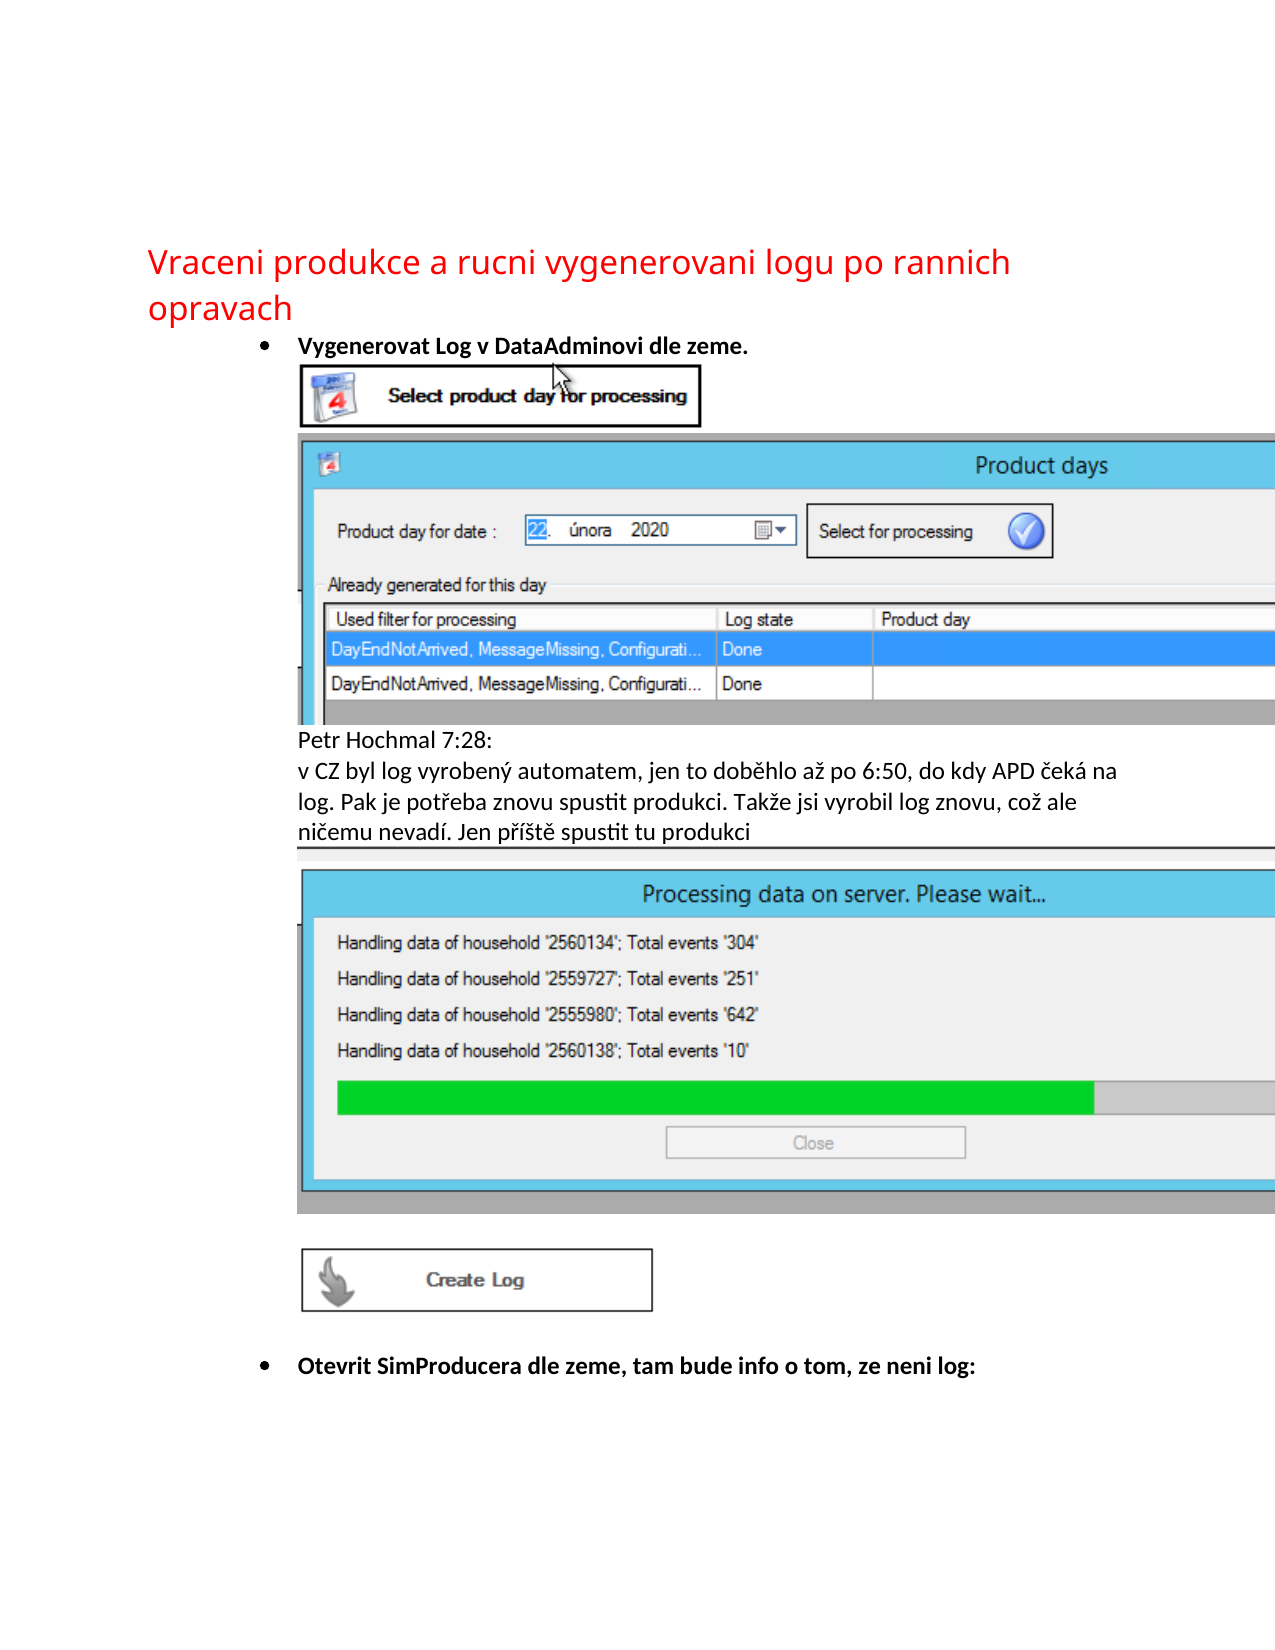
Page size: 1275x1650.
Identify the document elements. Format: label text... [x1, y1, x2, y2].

subtitle Vraceni produkce a rucni vygenerovani logu po rannich opravach [148, 239, 1127, 330]
picture [297, 1244, 661, 1320]
list Otevrit SimProducera dle zeme, tam bude info o tom, ze neni log: [260, 1350, 1127, 1381]
text Petr Hochmal 7:28: [298, 725, 1127, 755]
picture [297, 846, 1275, 1214]
picture [297, 360, 1275, 725]
text v CZ byl log vyrobený automatem, jen to doběhlo až po 6:50, do kdy APD čeká na log. Pak je potřeba znovu spustit produkci. Takže jsi vyrobil log znovu, což ale ničemu nevadí. Jen příště spustit tu produkci [298, 755, 1127, 846]
list Vygenerovat Log v DataAdminovi dle zeme. [260, 330, 1127, 361]
